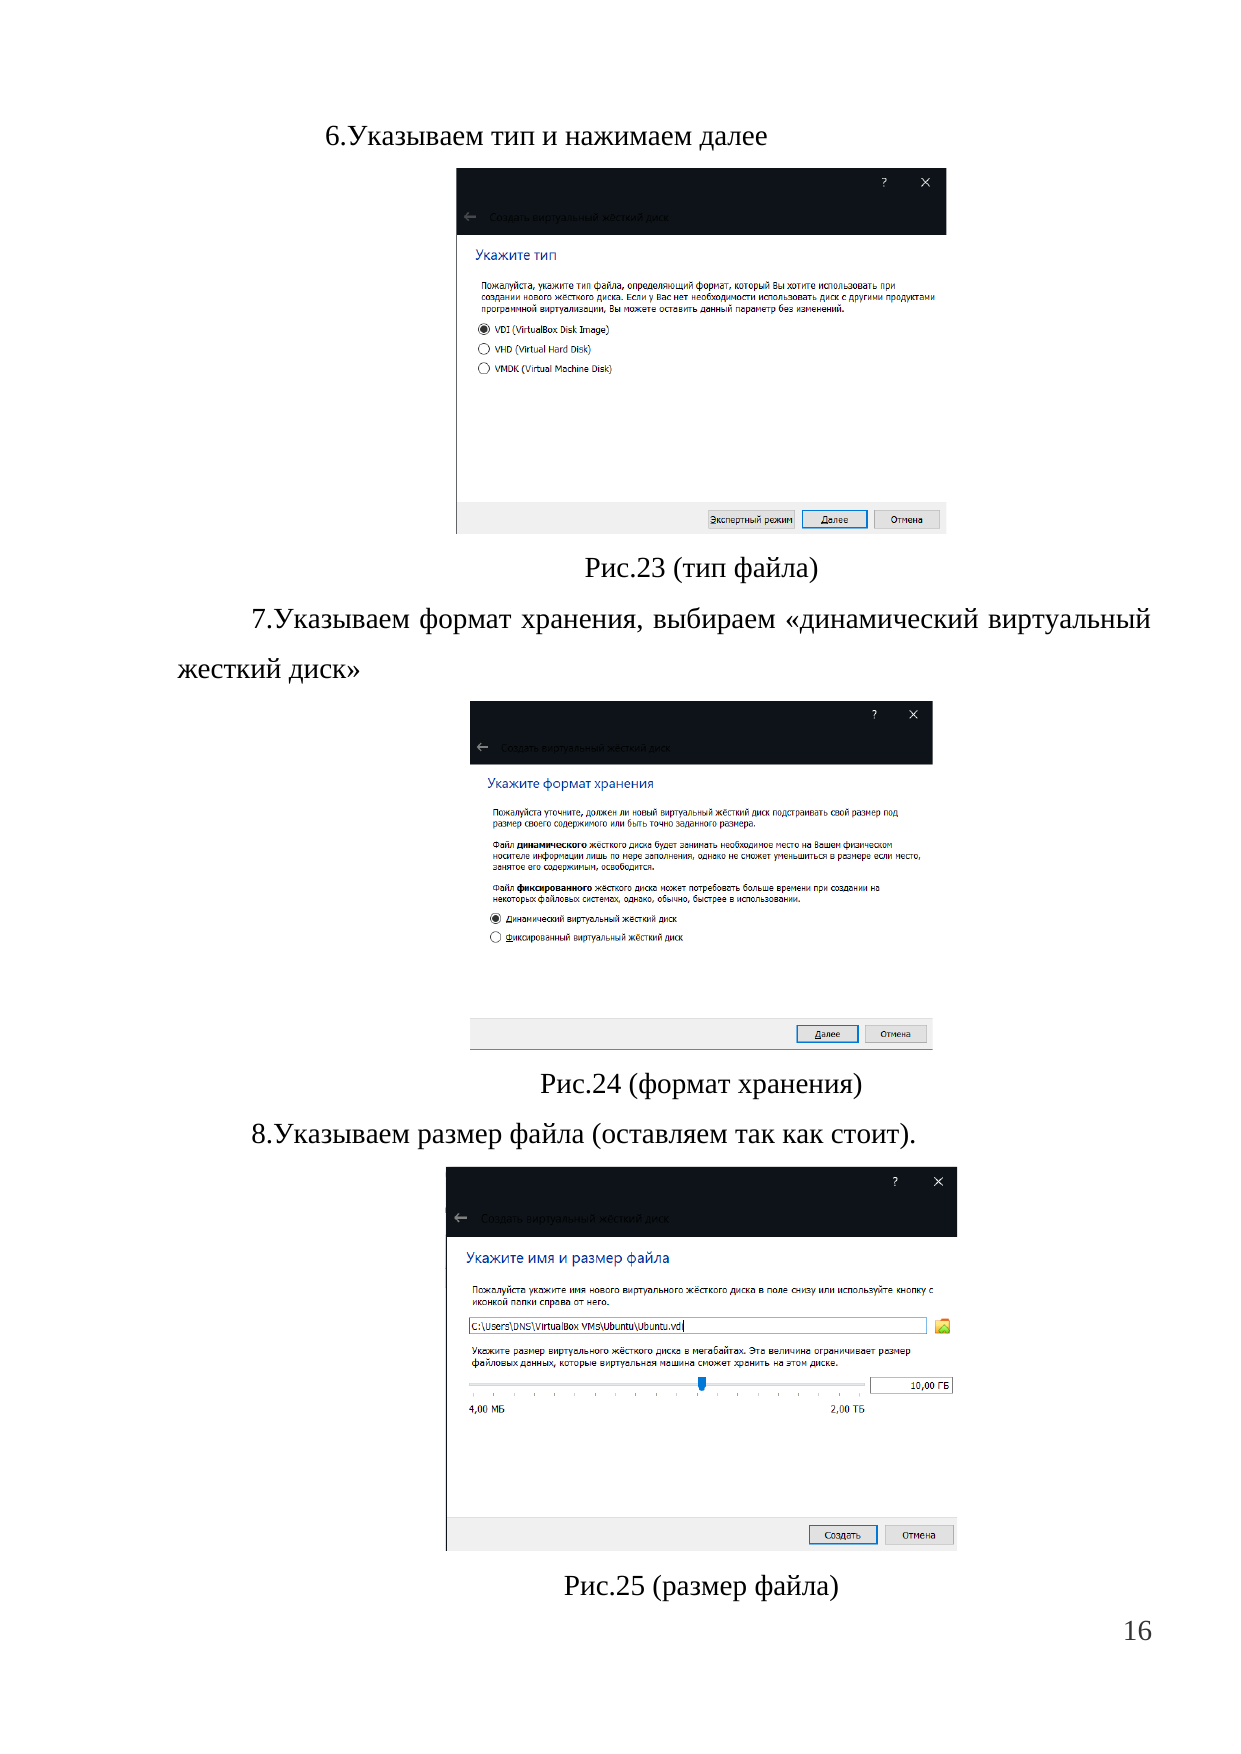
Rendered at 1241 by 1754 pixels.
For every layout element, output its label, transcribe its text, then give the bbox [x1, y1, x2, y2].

picture [456, 168, 947, 534]
text 6.Указываем тип и нажимаем далее [177, 118, 1152, 152]
text 8.Указываем размер файла (оставляем так как стоит). [177, 1116, 1152, 1150]
text Рис.24 (формат хранения) [177, 1066, 1152, 1099]
picture [470, 701, 933, 1050]
picture [445, 1166, 958, 1551]
text 7.Указываем формат хранения, выбираем «динамический виртуальный жесткий диск» [177, 601, 1152, 685]
text Рис.25 (размер файла) [177, 1568, 1152, 1601]
text Рис.23 (тип файла) [177, 551, 1152, 584]
